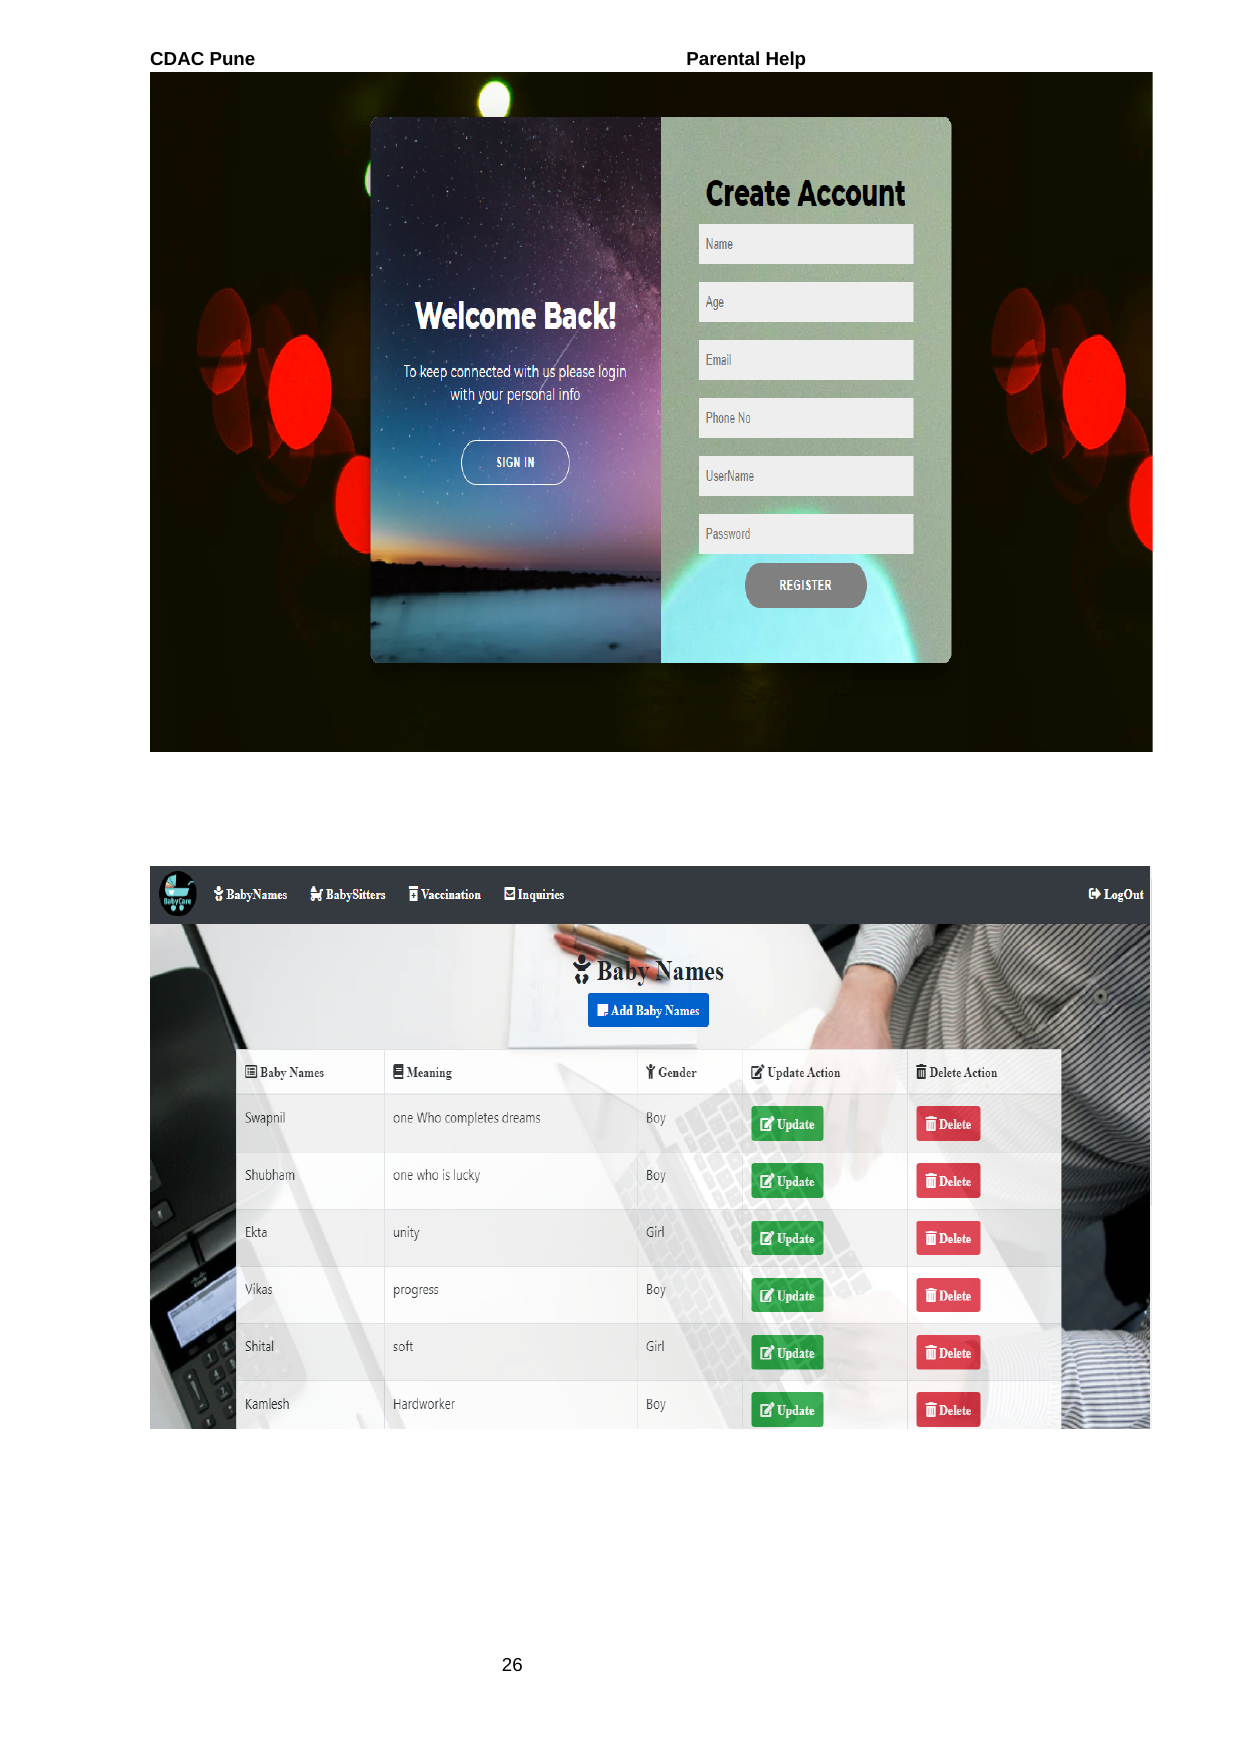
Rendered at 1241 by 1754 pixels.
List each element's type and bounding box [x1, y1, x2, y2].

picture [150, 72, 1153, 752]
picture [150, 866, 1152, 1429]
